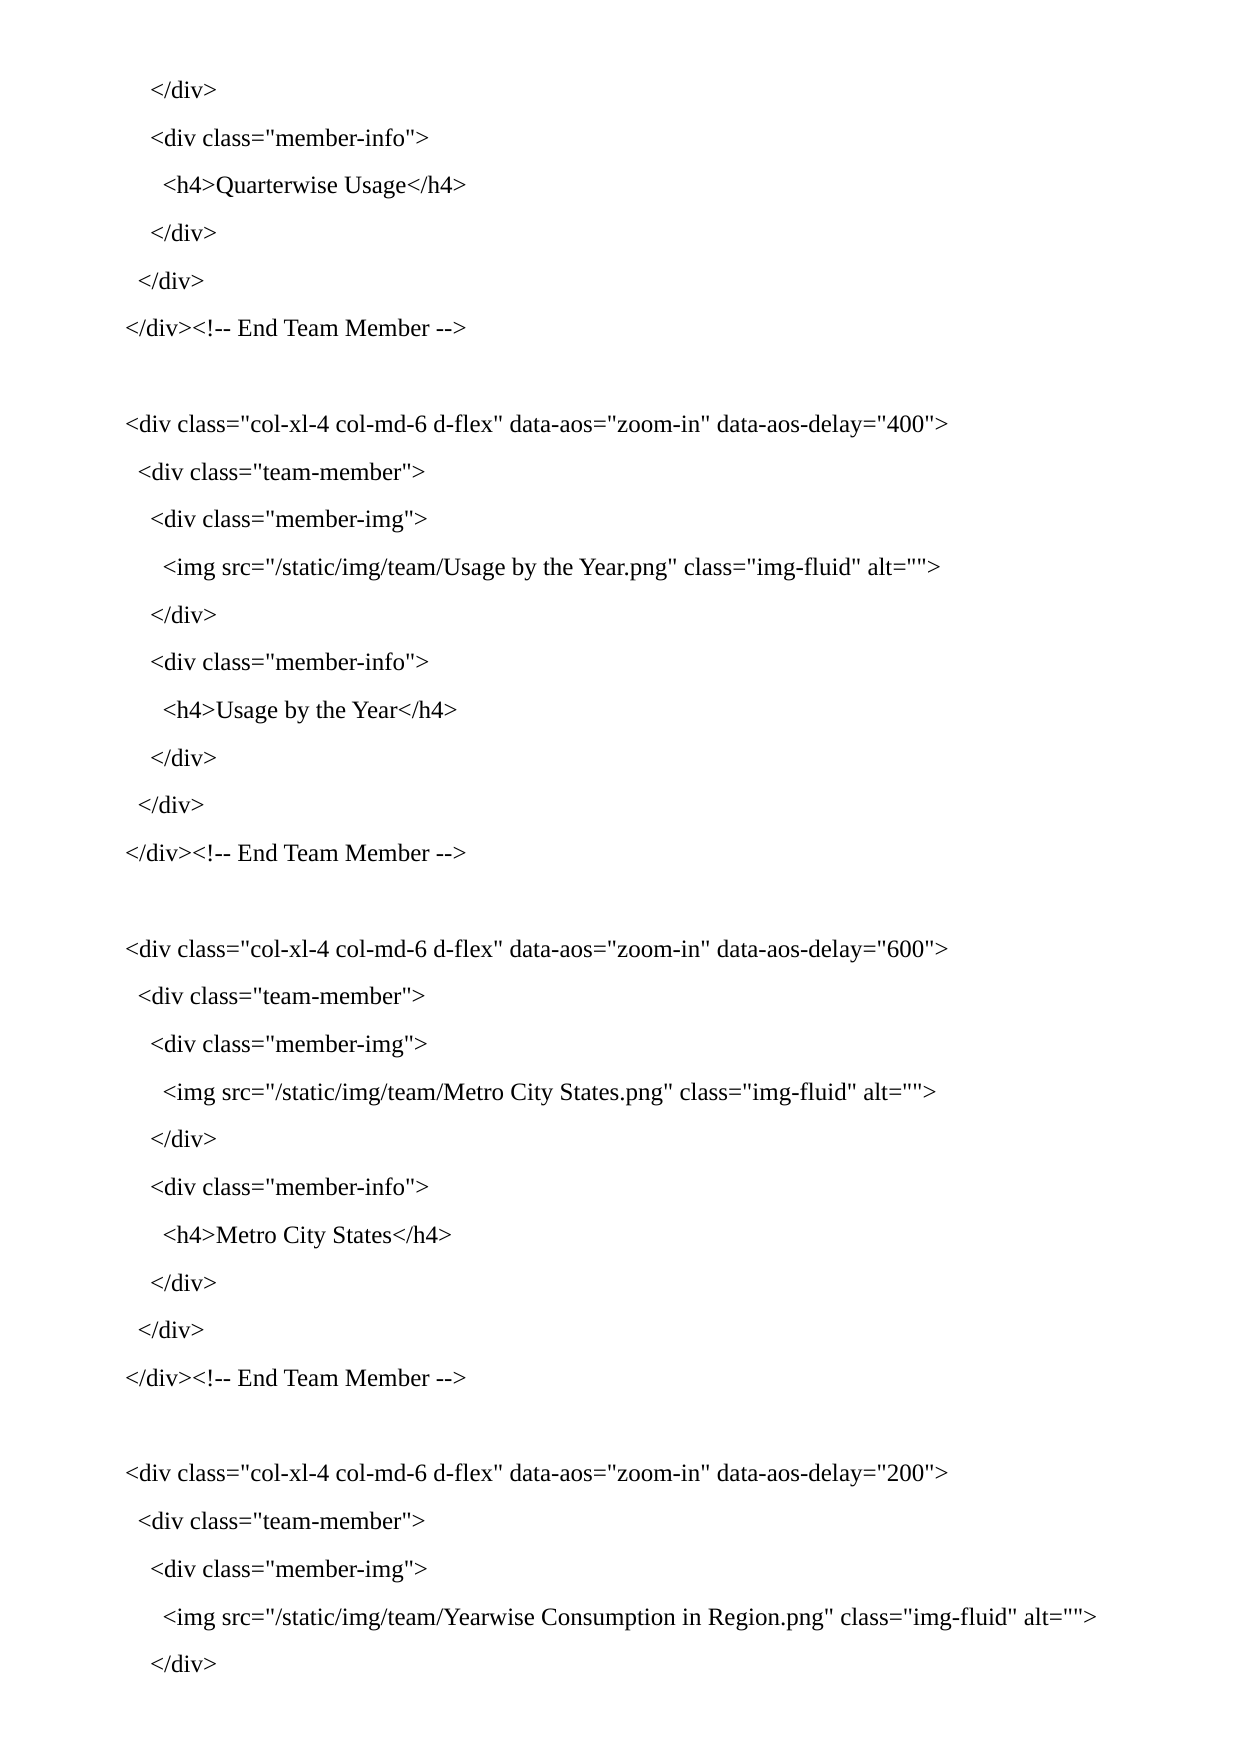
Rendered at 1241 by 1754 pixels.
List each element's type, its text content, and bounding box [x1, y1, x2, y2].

text <div class="col-xl-4 col-md-6 d-flex" data-aos="zoom-in" data-aos-delay="400"> [75, 409, 1165, 438]
text <div class="col-xl-4 col-md-6 d-flex" data-aos="zoom-in" data-aos-delay="600"> [75, 934, 1165, 962]
text </div> [75, 75, 1165, 104]
text </div> [75, 266, 1165, 294]
text <img src="/static/img/team/Metro City States.png" class="img-fluid" alt=""> [75, 1077, 1165, 1106]
text <div class="member-img"> [75, 1029, 1165, 1058]
text </div> [75, 600, 1165, 628]
text <div class="member-info"> [75, 123, 1165, 151]
text <div class="member-img"> [75, 1554, 1165, 1583]
text </div> [75, 218, 1165, 247]
text <div class="team-member"> [75, 981, 1165, 1010]
text <div class="member-info"> [75, 1172, 1165, 1201]
text <img src="/static/img/team/Yearwise Consumption in Region.png" class="img-fluid" alt=""> [75, 1602, 1165, 1630]
text </div> [75, 1124, 1165, 1153]
text <div class="member-info"> [75, 647, 1165, 676]
text </div> [75, 1315, 1165, 1344]
text </div><!-- End Team Member --> [75, 838, 1165, 867]
text <div class="team-member"> [75, 1506, 1165, 1535]
text </div><!-- End Team Member --> [75, 313, 1165, 342]
text </div><!-- End Team Member --> [75, 1363, 1165, 1392]
text <img src="/static/img/team/Usage by the Year.png" class="img-fluid" alt=""> [75, 552, 1165, 581]
text <div class="col-xl-4 col-md-6 d-flex" data-aos="zoom-in" data-aos-delay="200"> [75, 1458, 1165, 1487]
text <h4>Usage by the Year</h4> [75, 695, 1165, 724]
text <div class="team-member"> [75, 457, 1165, 485]
text <h4>Metro City States</h4> [75, 1220, 1165, 1249]
text </div> [75, 1268, 1165, 1296]
text </div> [75, 791, 1165, 819]
text </div> [75, 743, 1165, 772]
text <div class="member-img"> [75, 504, 1165, 533]
text <h4>Quarterwise Usage</h4> [75, 170, 1165, 199]
text </div> [75, 1649, 1165, 1678]
